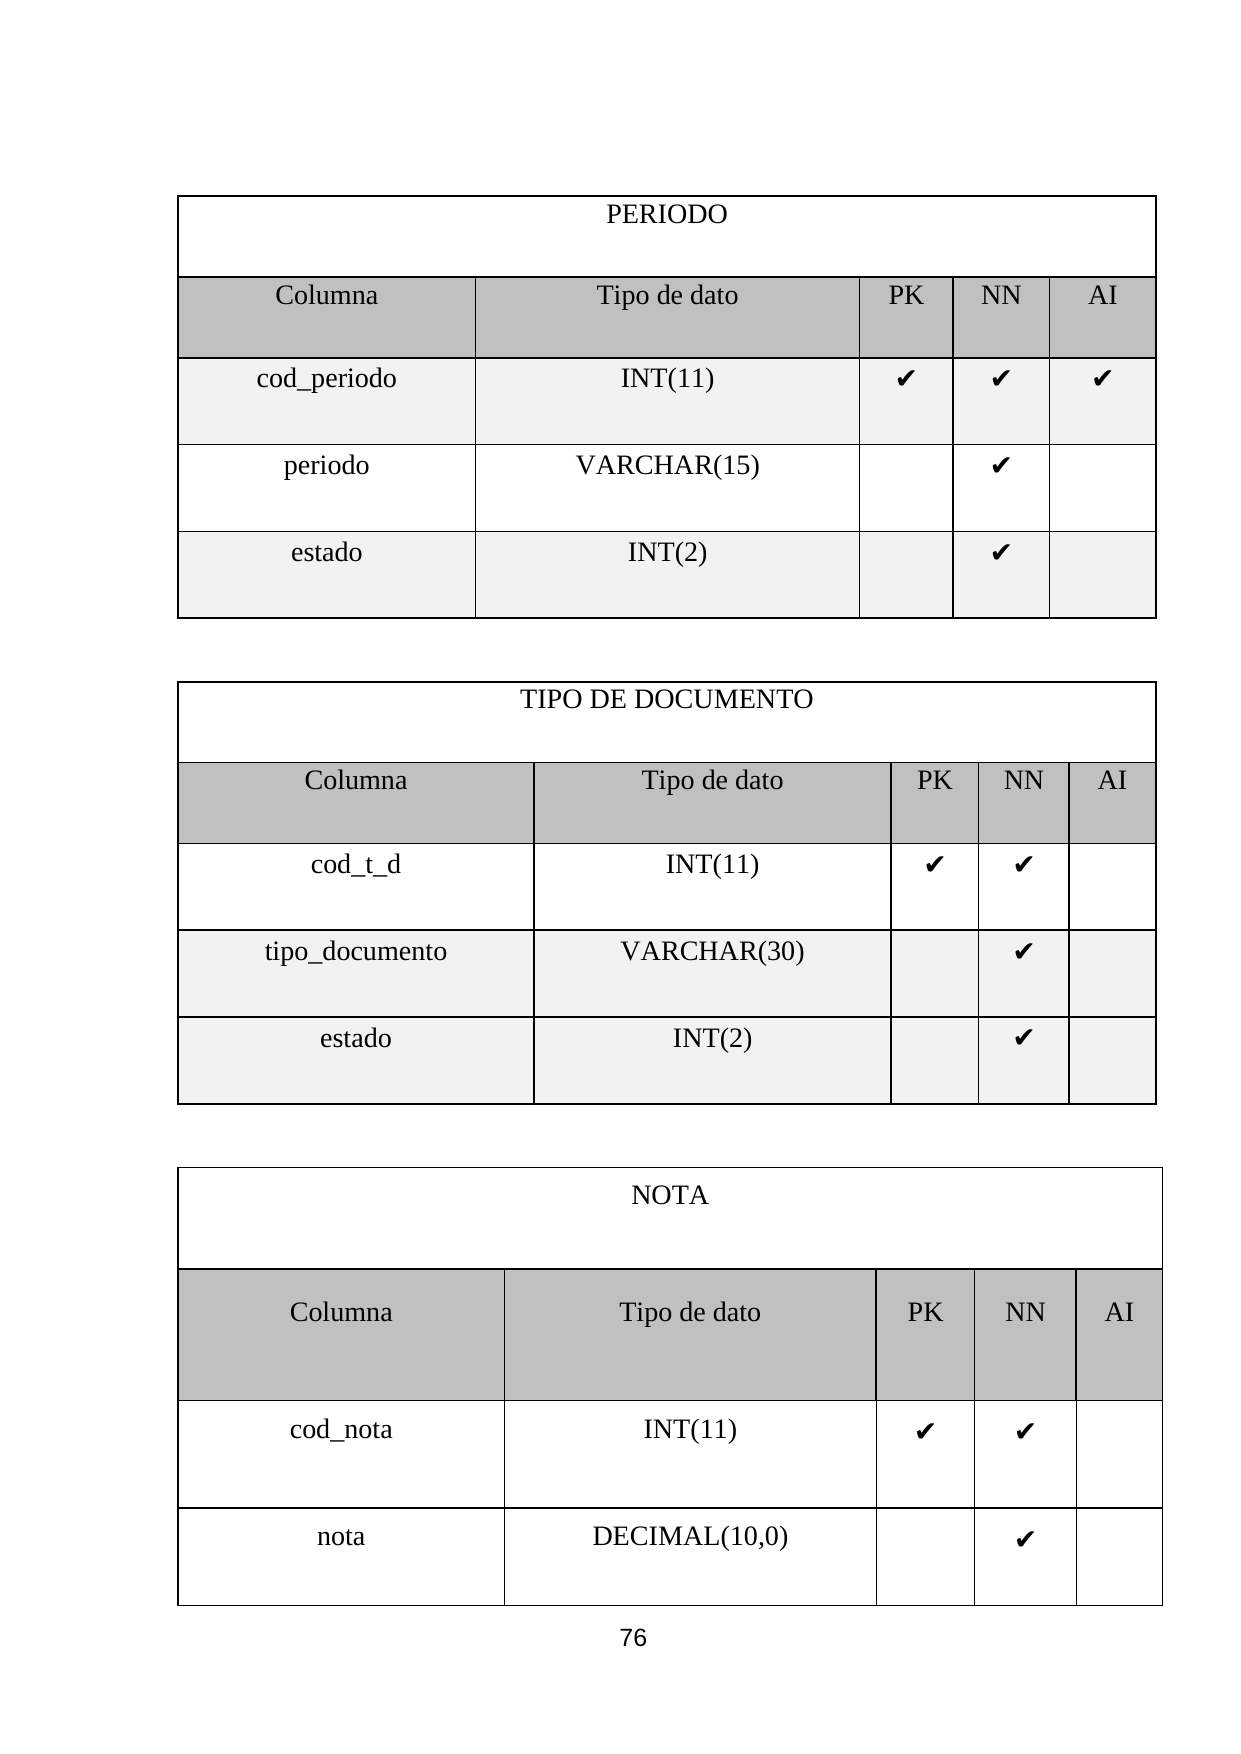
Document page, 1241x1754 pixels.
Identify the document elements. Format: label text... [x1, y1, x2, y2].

table_cell periodo [179, 445, 475, 531]
table_cell INT(11) [476, 359, 859, 444]
table_cell Tipo de dato [476, 278, 859, 357]
table_cell [975, 1509, 1076, 1605]
table_cell INT(11) [535, 844, 890, 929]
table_cell [1070, 844, 1155, 929]
table_cell [892, 1018, 978, 1103]
table_cell INT(2) [535, 1018, 890, 1103]
table_cell PK [860, 278, 952, 357]
table_cell [1050, 445, 1155, 531]
table_cell NN [979, 763, 1068, 843]
table_cell VARCHAR(15) [476, 445, 859, 531]
table_cell VARCHAR(30) [535, 931, 890, 1016]
table_cell tipo_documento [179, 931, 533, 1016]
table_cell AI [1070, 763, 1155, 843]
table_cell [860, 445, 952, 531]
table_cell [975, 1401, 1076, 1507]
table_cell [1070, 1018, 1155, 1103]
table_cell AI [1077, 1270, 1162, 1400]
table_cell [1077, 1401, 1162, 1507]
table_cell NN [954, 278, 1049, 357]
table_cell DECIMAL(10,0) [505, 1509, 876, 1605]
table_cell Tipo de dato [505, 1270, 875, 1400]
table_cell Tipo de dato [535, 763, 890, 843]
table_cell estado [179, 532, 475, 617]
table_cell [860, 359, 952, 444]
table_cell [877, 1509, 974, 1605]
table_cell [979, 931, 1068, 1016]
table_cell Columna [179, 763, 533, 843]
table_cell nota [179, 1509, 504, 1605]
table_cell cod_t_d [179, 844, 533, 929]
table_cell INT(2) [476, 532, 859, 617]
table_cell cod_periodo [179, 359, 475, 444]
table_cell [979, 844, 1068, 929]
table_cell Columna [179, 1270, 504, 1400]
table_cell cod_nota [179, 1401, 504, 1507]
table_cell PK [877, 1270, 974, 1400]
table_header NOTA [179, 1168, 1162, 1268]
table_cell [877, 1401, 974, 1507]
table_cell [1050, 359, 1155, 444]
table_cell [1077, 1509, 1162, 1605]
table_cell [954, 532, 1049, 617]
table_header TIPO DE DOCUMENTO [179, 683, 1155, 762]
table_cell INT(11) [505, 1401, 876, 1507]
table_cell [979, 1018, 1068, 1103]
table_cell PK [892, 763, 978, 843]
table_header PERIODO [179, 197, 1155, 276]
table_cell AI [1050, 278, 1155, 357]
table_cell estado [179, 1018, 533, 1103]
table_cell [954, 445, 1049, 531]
table_cell Columna [179, 278, 475, 357]
table_cell [892, 844, 978, 929]
table_cell [1050, 532, 1155, 617]
table_cell [892, 931, 978, 1016]
table_cell [954, 359, 1049, 444]
table_cell NN [975, 1270, 1075, 1400]
table_cell [860, 532, 952, 617]
table_cell [1070, 931, 1155, 1016]
